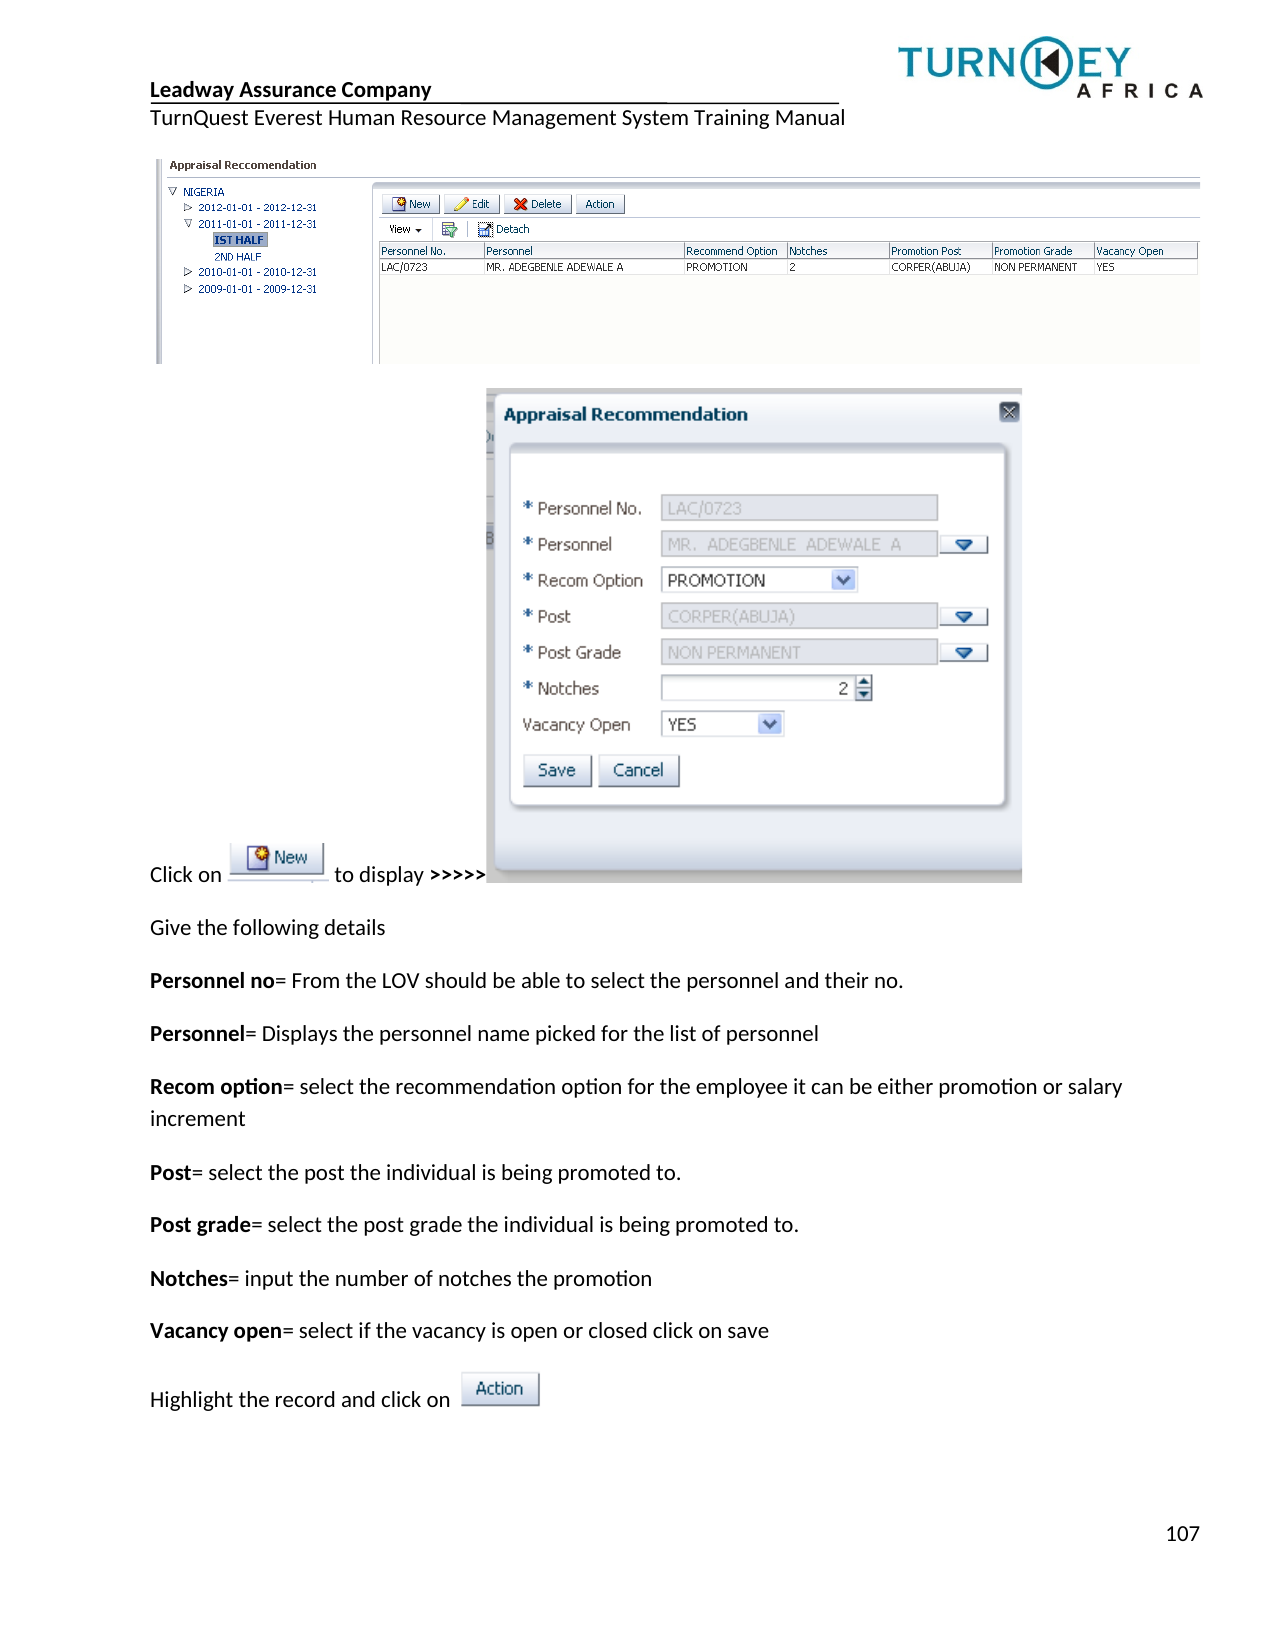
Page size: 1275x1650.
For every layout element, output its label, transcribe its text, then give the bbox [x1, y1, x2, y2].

text Vacancy open= select if the vacancy is open or closed click on save [150, 1317, 1200, 1345]
picture [150, 159, 1200, 364]
picture [461, 1369, 559, 1408]
text Post= select the post the individual is being promoted to. [150, 1158, 1200, 1186]
picture [227, 843, 329, 883]
text Personnel no= From the LOV should be able to select the personnel and their no. [150, 966, 1200, 994]
text Notches= input the number of notches the promotion [150, 1264, 1200, 1292]
text Recom option= select the recommendation option for the employee it can be either promotion or salary increment [150, 1072, 1200, 1133]
text Personnel= Displays the personnel name picked for the list of personnel [150, 1019, 1200, 1047]
text Highlight the record and click on [150, 1370, 1200, 1413]
picture [898, 36, 1203, 98]
picture [486, 388, 1023, 883]
text Give the following details [150, 913, 1200, 941]
text Post grade= select the post grade the individual is being promoted to. [150, 1211, 1200, 1239]
